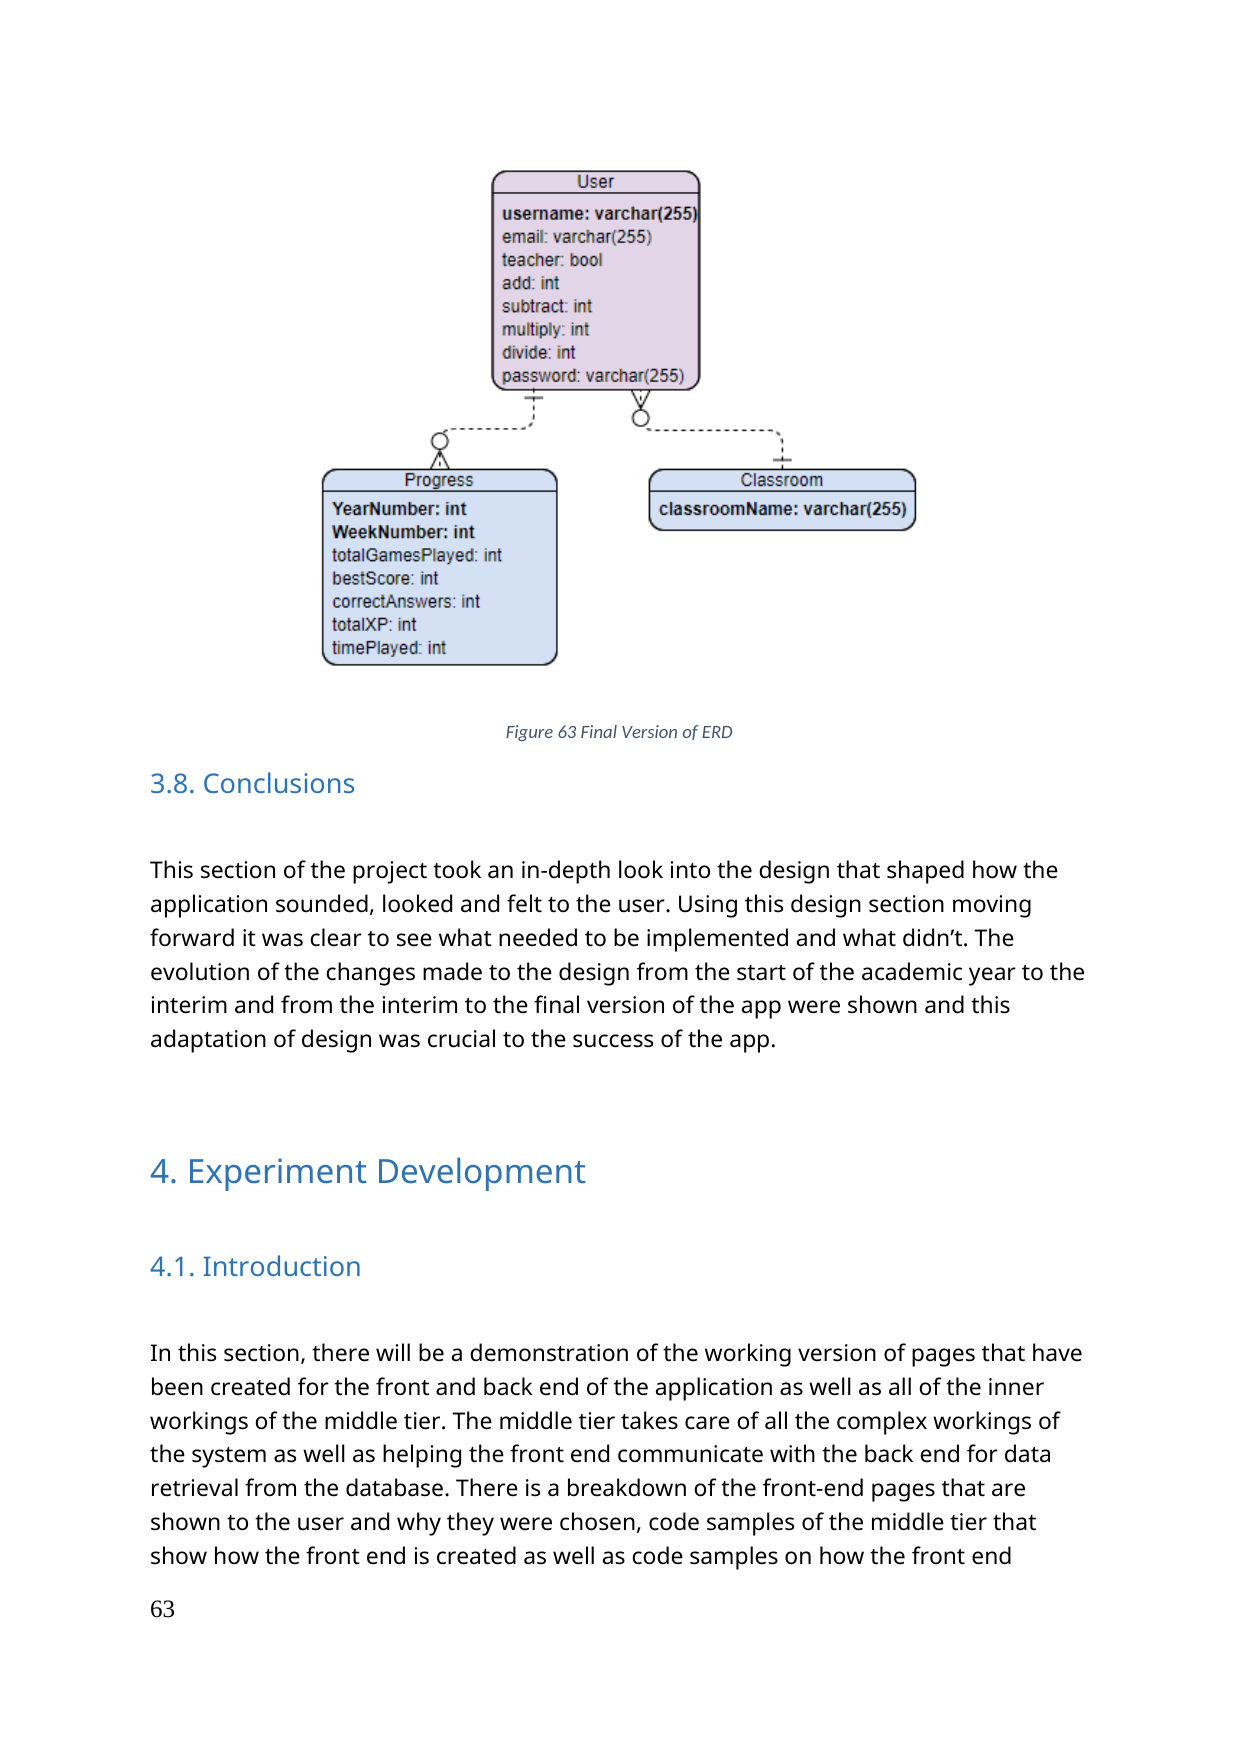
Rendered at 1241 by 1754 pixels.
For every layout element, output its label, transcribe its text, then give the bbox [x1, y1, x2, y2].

subtitle 4.1. Introduction [150, 1247, 1090, 1284]
text This section of the project took an in-depth look into the design that shaped how the application sounded, looked and felt to the user. Using this design section moving forward it was clear to see what needed to be implemented and what didn’t. The evolution of the changes made to the design from the start of the academic year to the interim and from the interim to the final version of the app were shown and this adaptation of design was crucial to the success of the app. [150, 854, 1090, 1054]
picture [289, 150, 951, 702]
subtitle 3.8. Conclusions [150, 764, 1090, 801]
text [150, 1337, 1090, 1571]
subtitle 4. Experiment Development [150, 1148, 1090, 1193]
